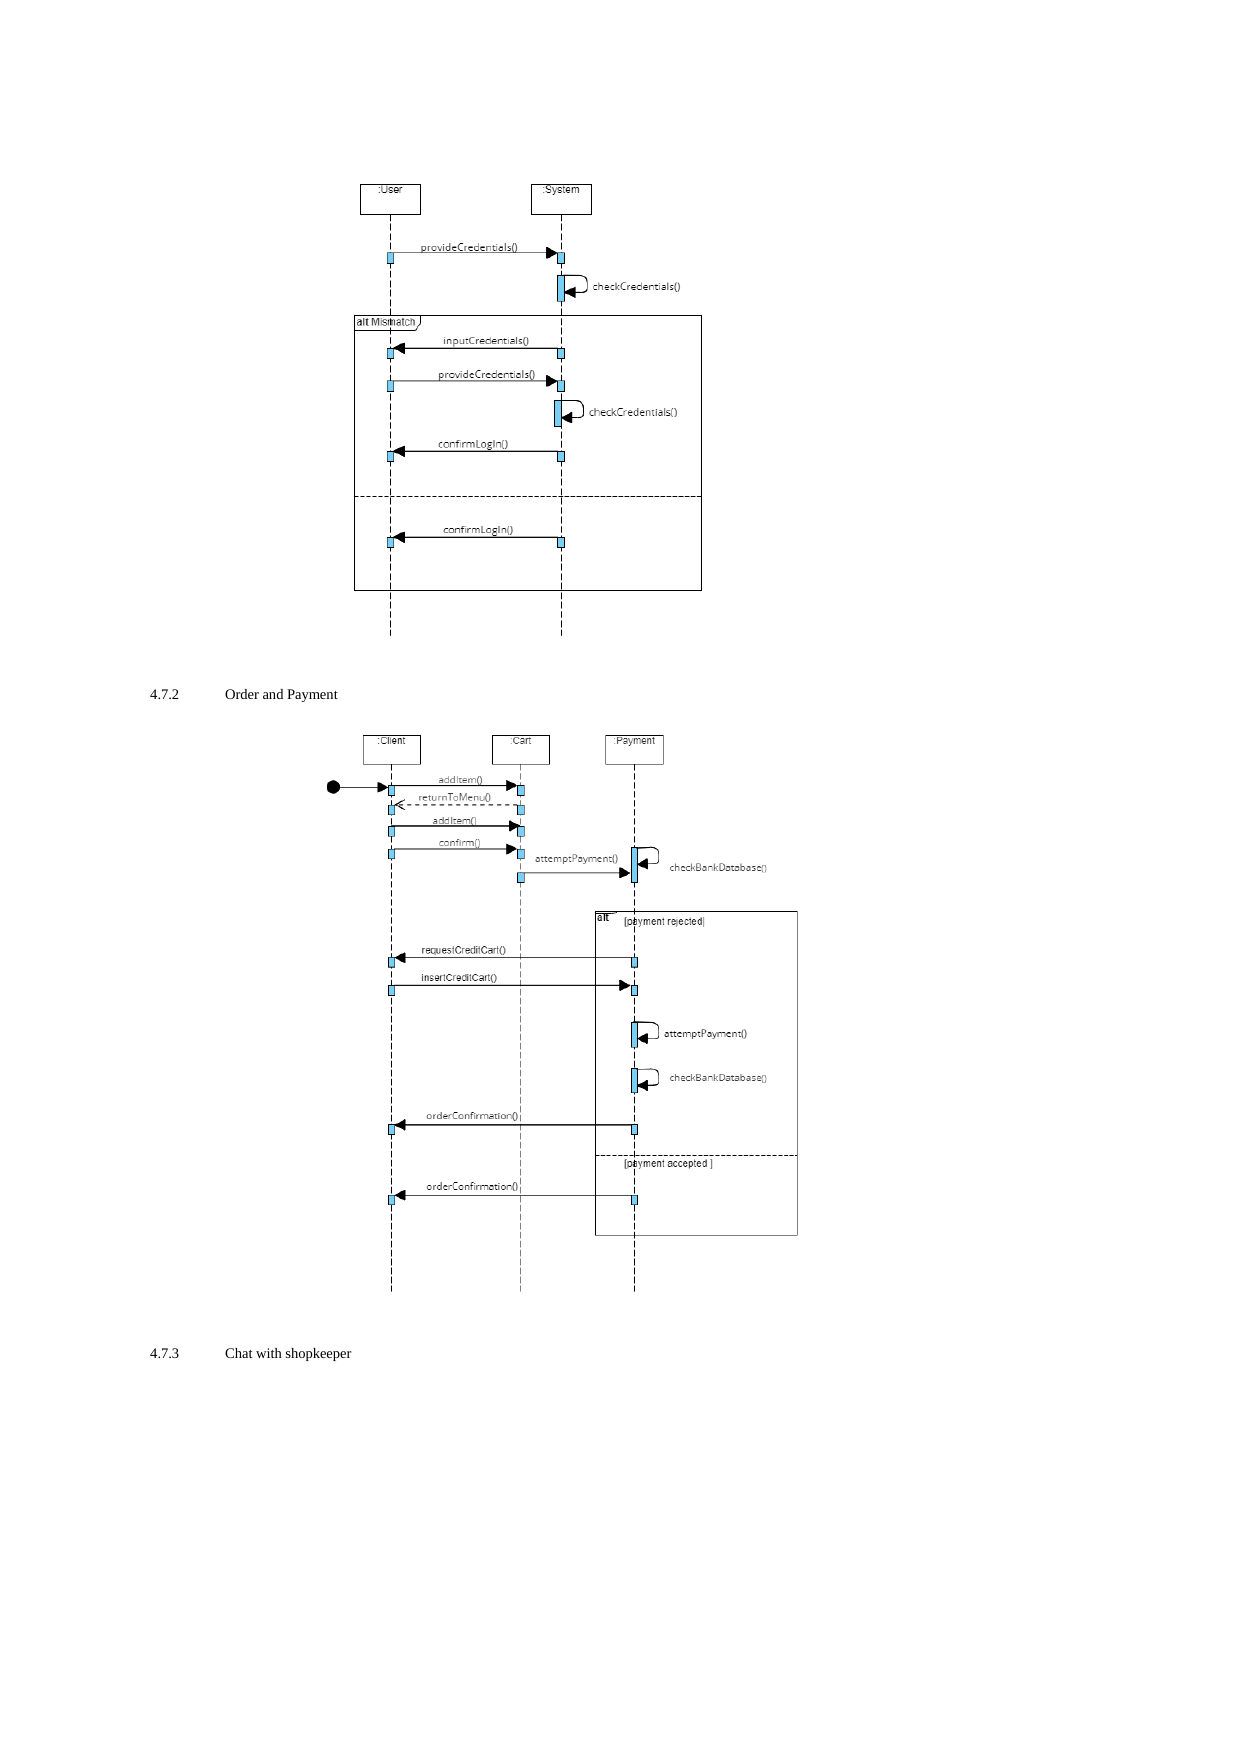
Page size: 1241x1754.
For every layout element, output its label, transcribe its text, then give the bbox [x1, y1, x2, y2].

list Chat with shopkeeper [150, 1332, 1090, 1361]
picture [206, 150, 810, 674]
picture [225, 702, 913, 1333]
list Order and Payment [150, 674, 1090, 703]
